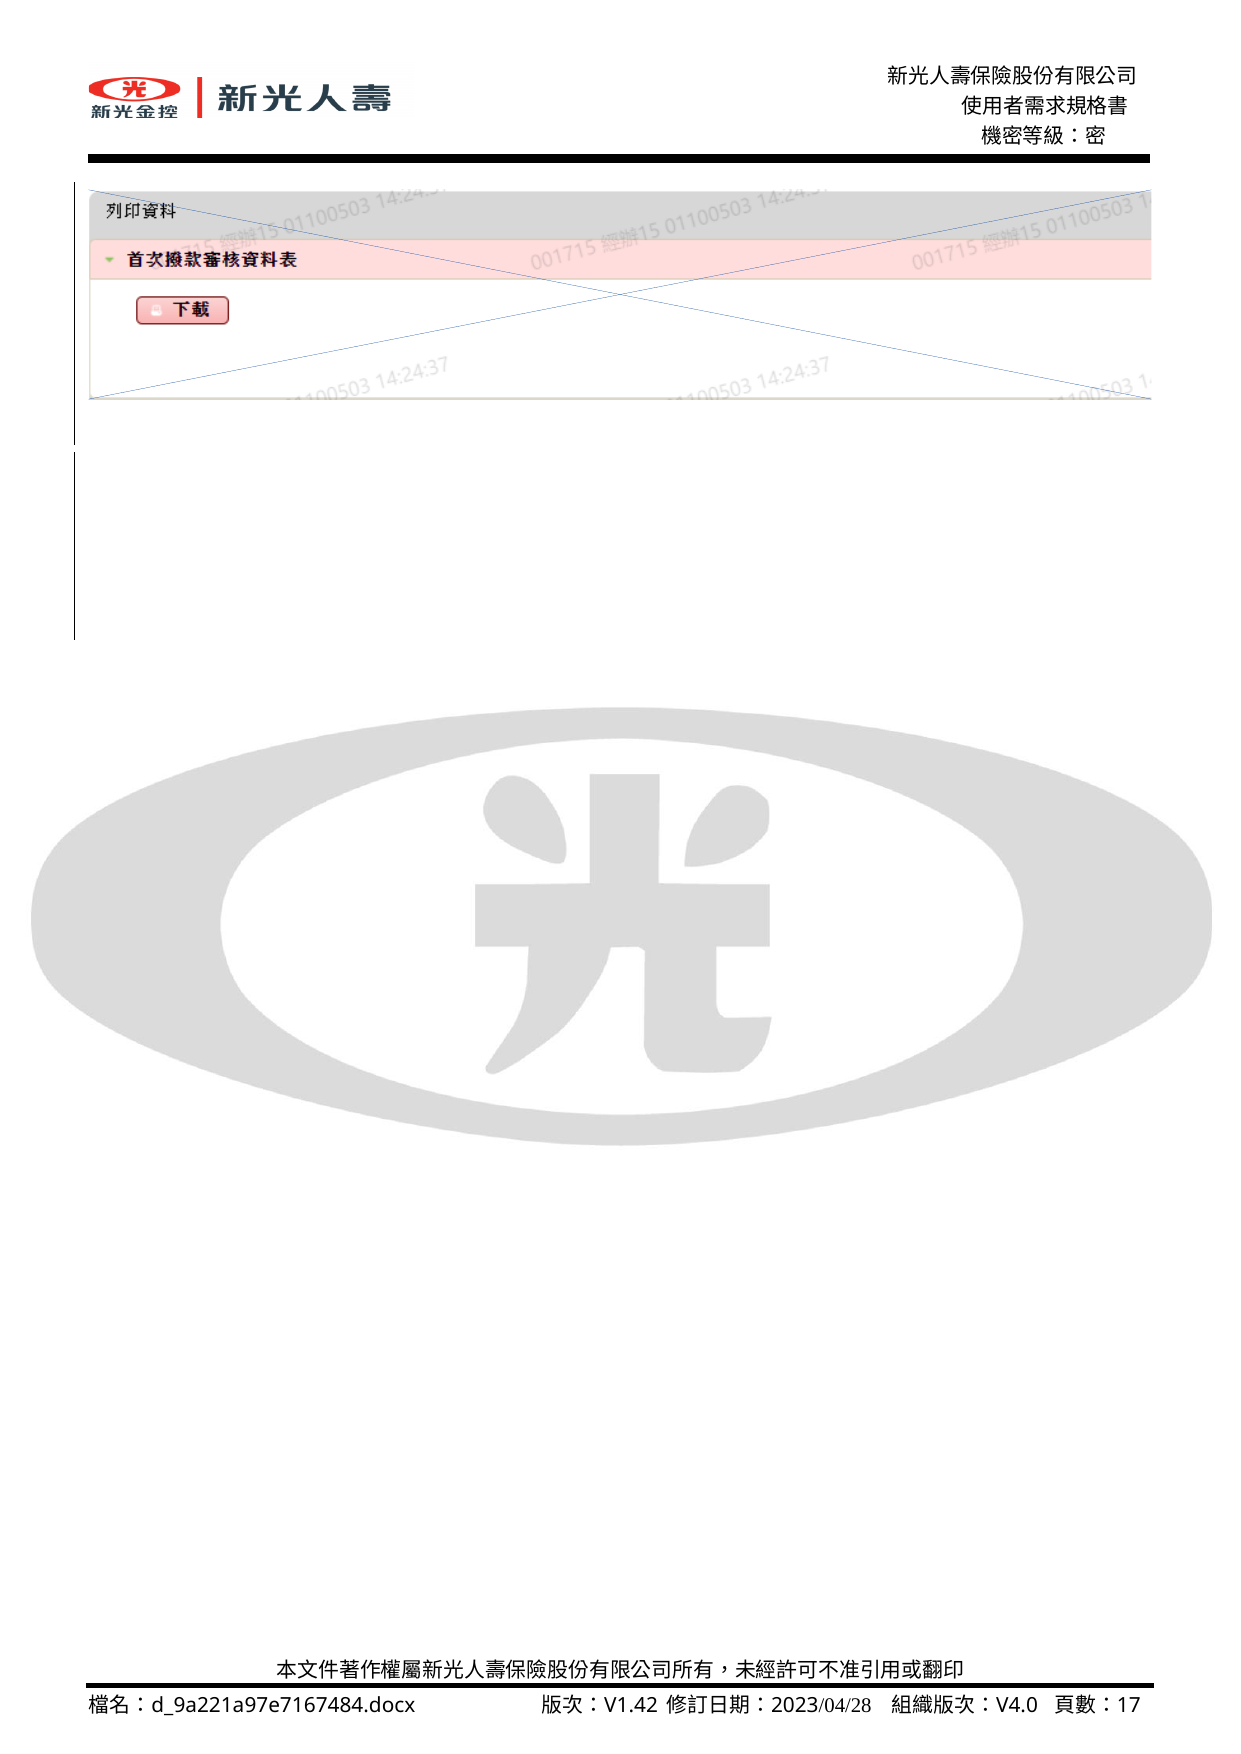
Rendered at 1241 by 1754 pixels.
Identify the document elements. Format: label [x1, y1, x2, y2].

picture [88, 61, 414, 118]
picture [91, 295, 1150, 400]
picture [88, 190, 616, 398]
picture [25, 699, 1215, 1152]
picture [624, 190, 1152, 398]
picture [91, 189, 1149, 294]
